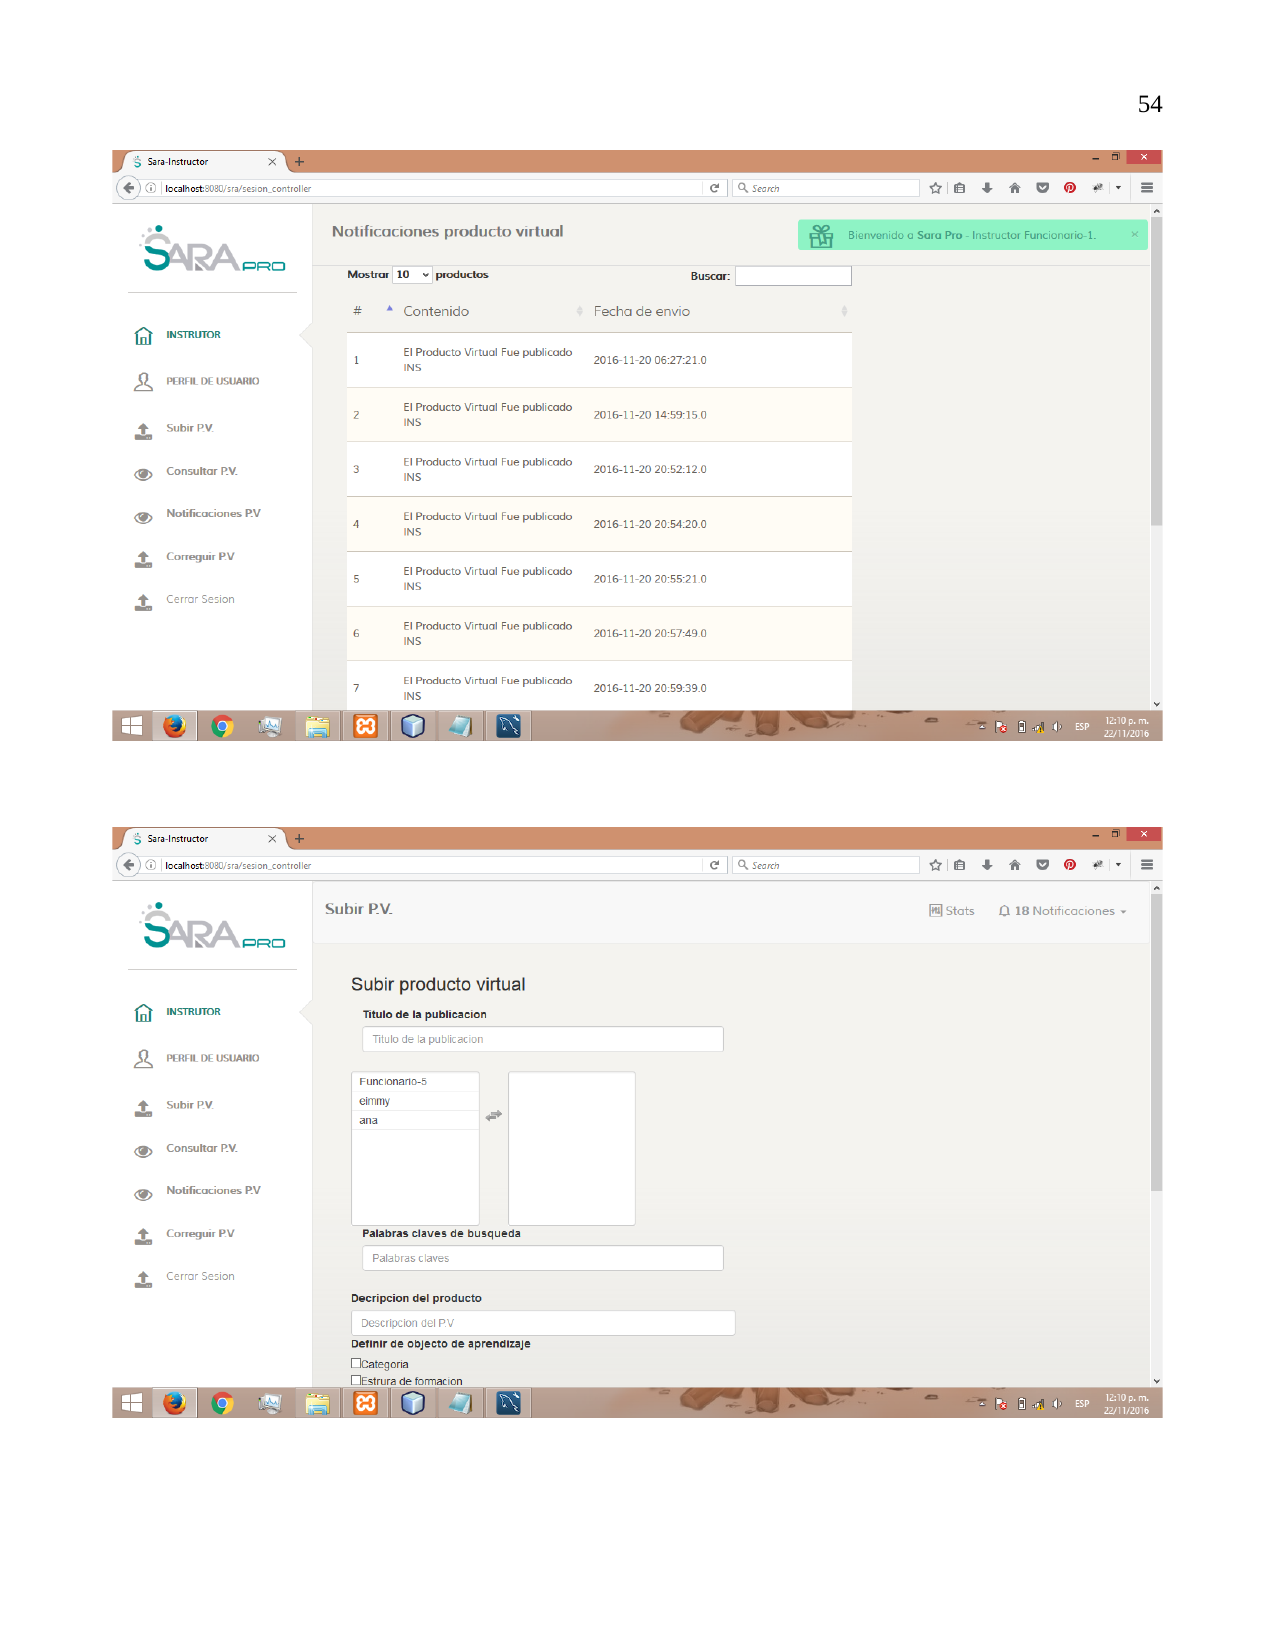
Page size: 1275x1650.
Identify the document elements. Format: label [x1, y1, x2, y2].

picture [112, 827, 1163, 1418]
picture [112, 150, 1163, 741]
